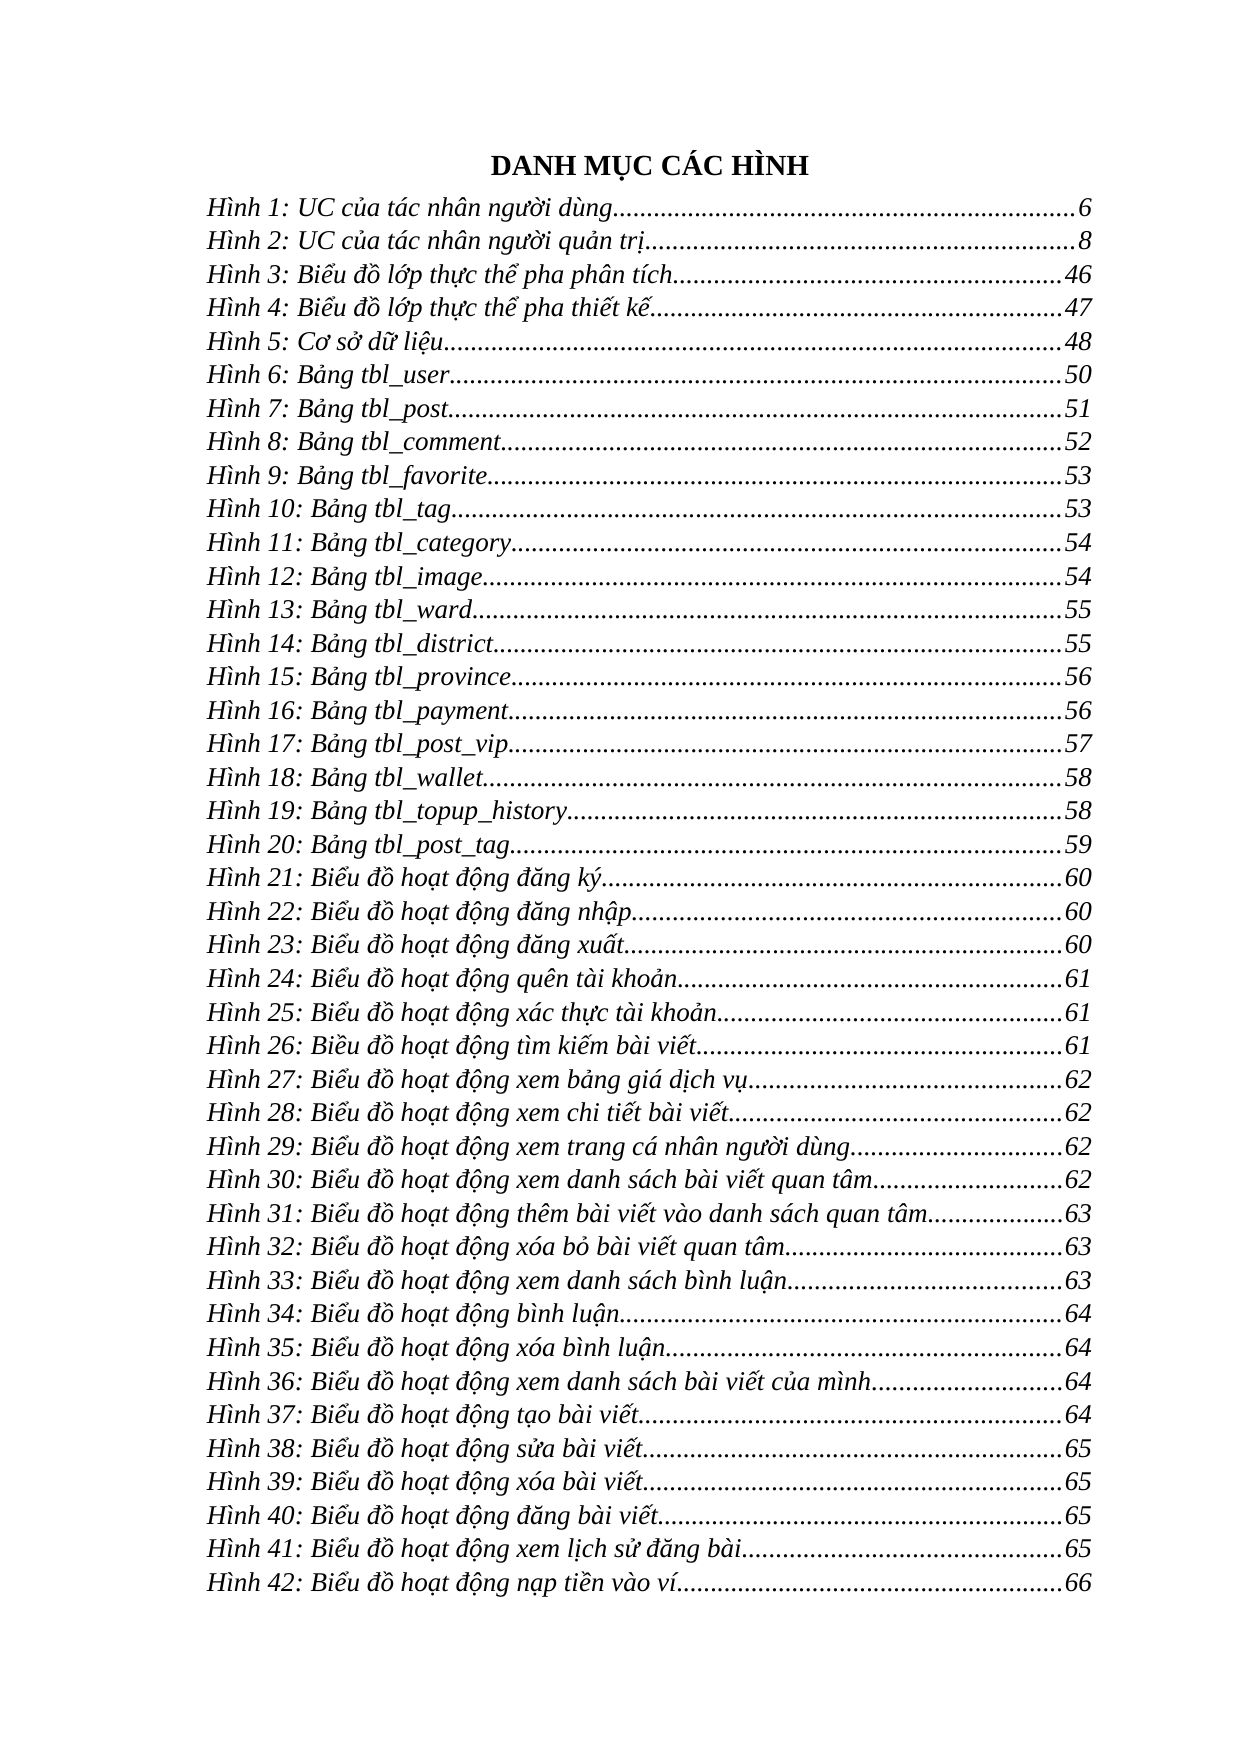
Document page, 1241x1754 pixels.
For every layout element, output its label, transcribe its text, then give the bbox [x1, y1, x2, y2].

text Hình 10: Bảng tbl_tag 53 [207, 493, 1093, 524]
text Hình 38: Biểu đồ hoạt động sửa bài viết 65 [207, 1432, 1093, 1463]
text Hình 42: Biểu đồ hoạt động nạp tiền vào ví 66 [207, 1566, 1093, 1597]
text Hình 36: Biểu đồ hoạt động xem danh sách bài viết của mình 64 [207, 1365, 1093, 1396]
text Hình 33: Biểu đồ hoạt động xem danh sách bình luận 63 [207, 1264, 1093, 1295]
text Hình 13: Bảng tbl_ward 55 [207, 593, 1093, 624]
text Hình 40: Biểu đồ hoạt động đăng bài viết 65 [207, 1499, 1093, 1530]
text Hình 2: UC của tác nhân người quản trị 8 [207, 224, 1093, 255]
text Hình 26: Biều đồ hoạt động tìm kiếm bài viết 61 [207, 1029, 1093, 1060]
text Hình 9: Bảng tbl_favorite 53 [207, 459, 1093, 490]
text Hình 17: Bảng tbl_post_vip 57 [207, 727, 1093, 758]
text Hình 34: Biểu đồ hoạt động bình luận 64 [207, 1298, 1093, 1329]
text Hình 39: Biểu đồ hoạt động xóa bài viết 65 [207, 1465, 1093, 1496]
text Hình 31: Biểu đồ hoạt động thêm bài viết vào danh sách quan tâm 63 [207, 1197, 1093, 1228]
text Hình 12: Bảng tbl_image 54 [207, 560, 1093, 591]
text Hình 1: UC của tác nhân người dùng 6 [207, 191, 1093, 222]
text Hình 22: Biểu đồ hoạt động đăng nhập 60 [207, 895, 1093, 926]
text Hình 4: Biểu đồ lớp thực thể pha thiết kế 47 [207, 291, 1093, 322]
text Hình 8: Bảng tbl_comment 52 [207, 426, 1093, 457]
subtitle DANH MỤC CÁC HÌNH [207, 148, 1093, 181]
text Hình 5: Cơ sở dữ liệu 48 [207, 325, 1093, 356]
text Hình 19: Bảng tbl_topup_history 58 [207, 794, 1093, 826]
text Hình 20: Bảng tbl_post_tag 59 [207, 828, 1093, 859]
text Hình 30: Biểu đồ hoạt động xem danh sách bài viết quan tâm 62 [207, 1163, 1093, 1194]
text Hình 23: Biểu đồ hoạt động đăng xuất 60 [207, 929, 1093, 960]
text Hình 14: Bảng tbl_district 55 [207, 627, 1093, 658]
text Hình 7: Bảng tbl_post 51 [207, 392, 1093, 423]
text Hình 15: Bảng tbl_province 56 [207, 660, 1093, 691]
text Hình 24: Biểu đồ hoạt động quên tài khoản 61 [207, 962, 1093, 993]
text Hình 28: Biểu đồ hoạt động xem chi tiết bài viết 62 [207, 1096, 1093, 1127]
text Hình 27: Biểu đồ hoạt động xem bảng giá dịch vụ 62 [207, 1063, 1093, 1094]
text Hình 11: Bảng tbl_category 54 [207, 526, 1093, 557]
text Hình 18: Bảng tbl_wallet 58 [207, 761, 1093, 792]
text Hình 3: Biểu đồ lớp thực thể pha phân tích 46 [207, 258, 1093, 289]
text Hình 37: Biểu đồ hoạt động tạo bài viết 64 [207, 1398, 1093, 1429]
text Hình 35: Biểu đồ hoạt động xóa bình luận 64 [207, 1331, 1093, 1362]
text Hình 25: Biểu đồ hoạt động xác thực tài khoản 61 [207, 996, 1093, 1027]
text Hình 16: Bảng tbl_payment 56 [207, 694, 1093, 725]
text Hình 29: Biểu đồ hoạt động xem trang cá nhân người dùng 62 [207, 1130, 1093, 1161]
text Hình 6: Bảng tbl_user 50 [207, 358, 1093, 389]
text Hình 32: Biểu đồ hoạt động xóa bỏ bài viết quan tâm 63 [207, 1231, 1093, 1262]
text Hình 41: Biểu đồ hoạt động xem lịch sử đăng bài 65 [207, 1532, 1093, 1563]
text Hình 21: Biểu đồ hoạt động đăng ký 60 [207, 862, 1093, 893]
